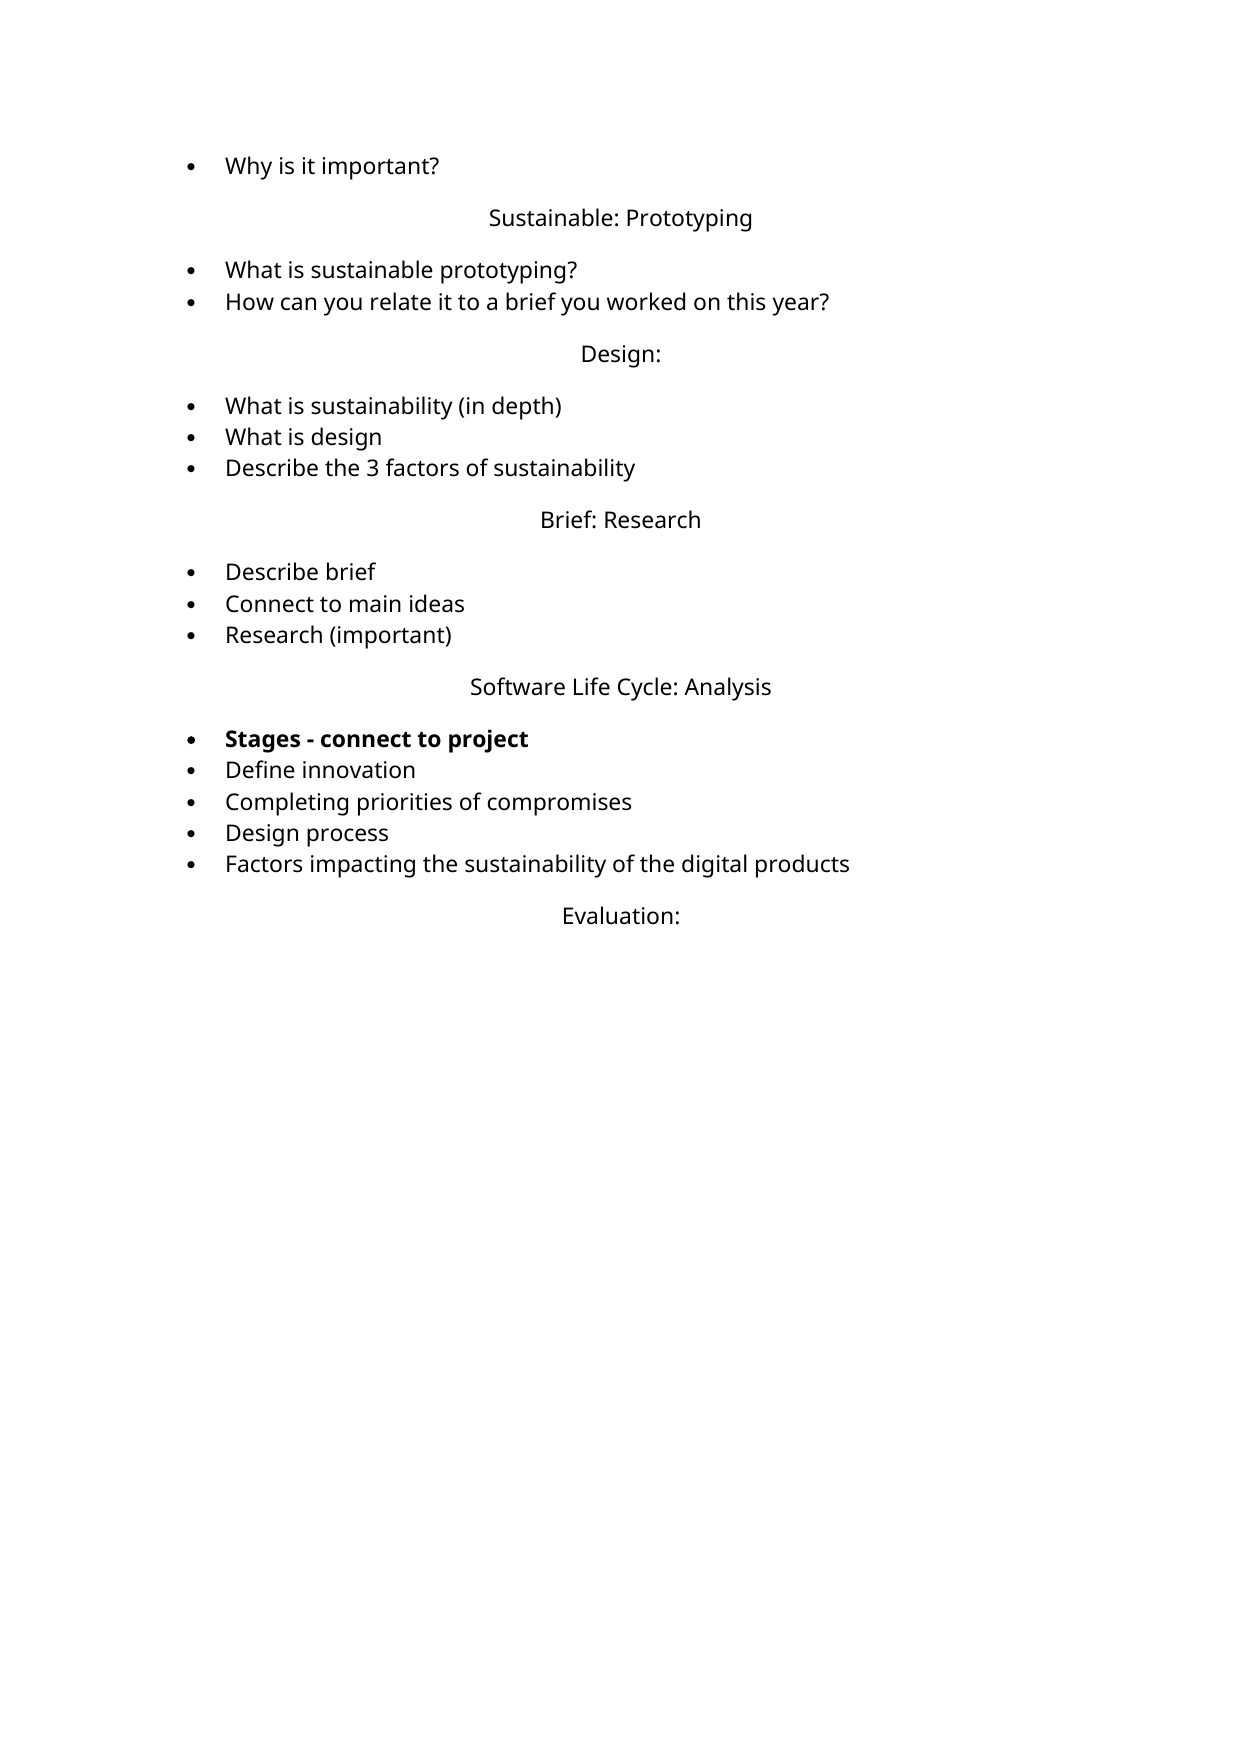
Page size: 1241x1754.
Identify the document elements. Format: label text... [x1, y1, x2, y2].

list Define innovation [187, 754, 1092, 785]
list Factors impacting the sustainability of the digital products [187, 848, 1092, 879]
list Stages - connect to project [187, 723, 1092, 754]
list Describe brief [187, 556, 1092, 587]
list Research (important) [187, 619, 1092, 650]
text Software Life Cycle: Analysis [150, 671, 1092, 702]
text Evaluation: [150, 900, 1092, 931]
list Design process [187, 817, 1092, 848]
list Completing priorities of compromises [187, 785, 1092, 817]
list Why is it important? [187, 150, 1092, 181]
list How can you relate it to a brief you worked on this year? [187, 285, 1092, 317]
text Sustainable: Prototyping [150, 202, 1092, 233]
text Design: [150, 337, 1092, 369]
list What is design [187, 421, 1092, 452]
text Brief: Research [150, 504, 1092, 535]
list Describe the 3 factors of sustainability [187, 452, 1092, 483]
list What is sustainable prototyping? [187, 254, 1092, 285]
list What is sustainability (in depth) [187, 389, 1092, 421]
list Connect to main ideas [187, 587, 1092, 619]
